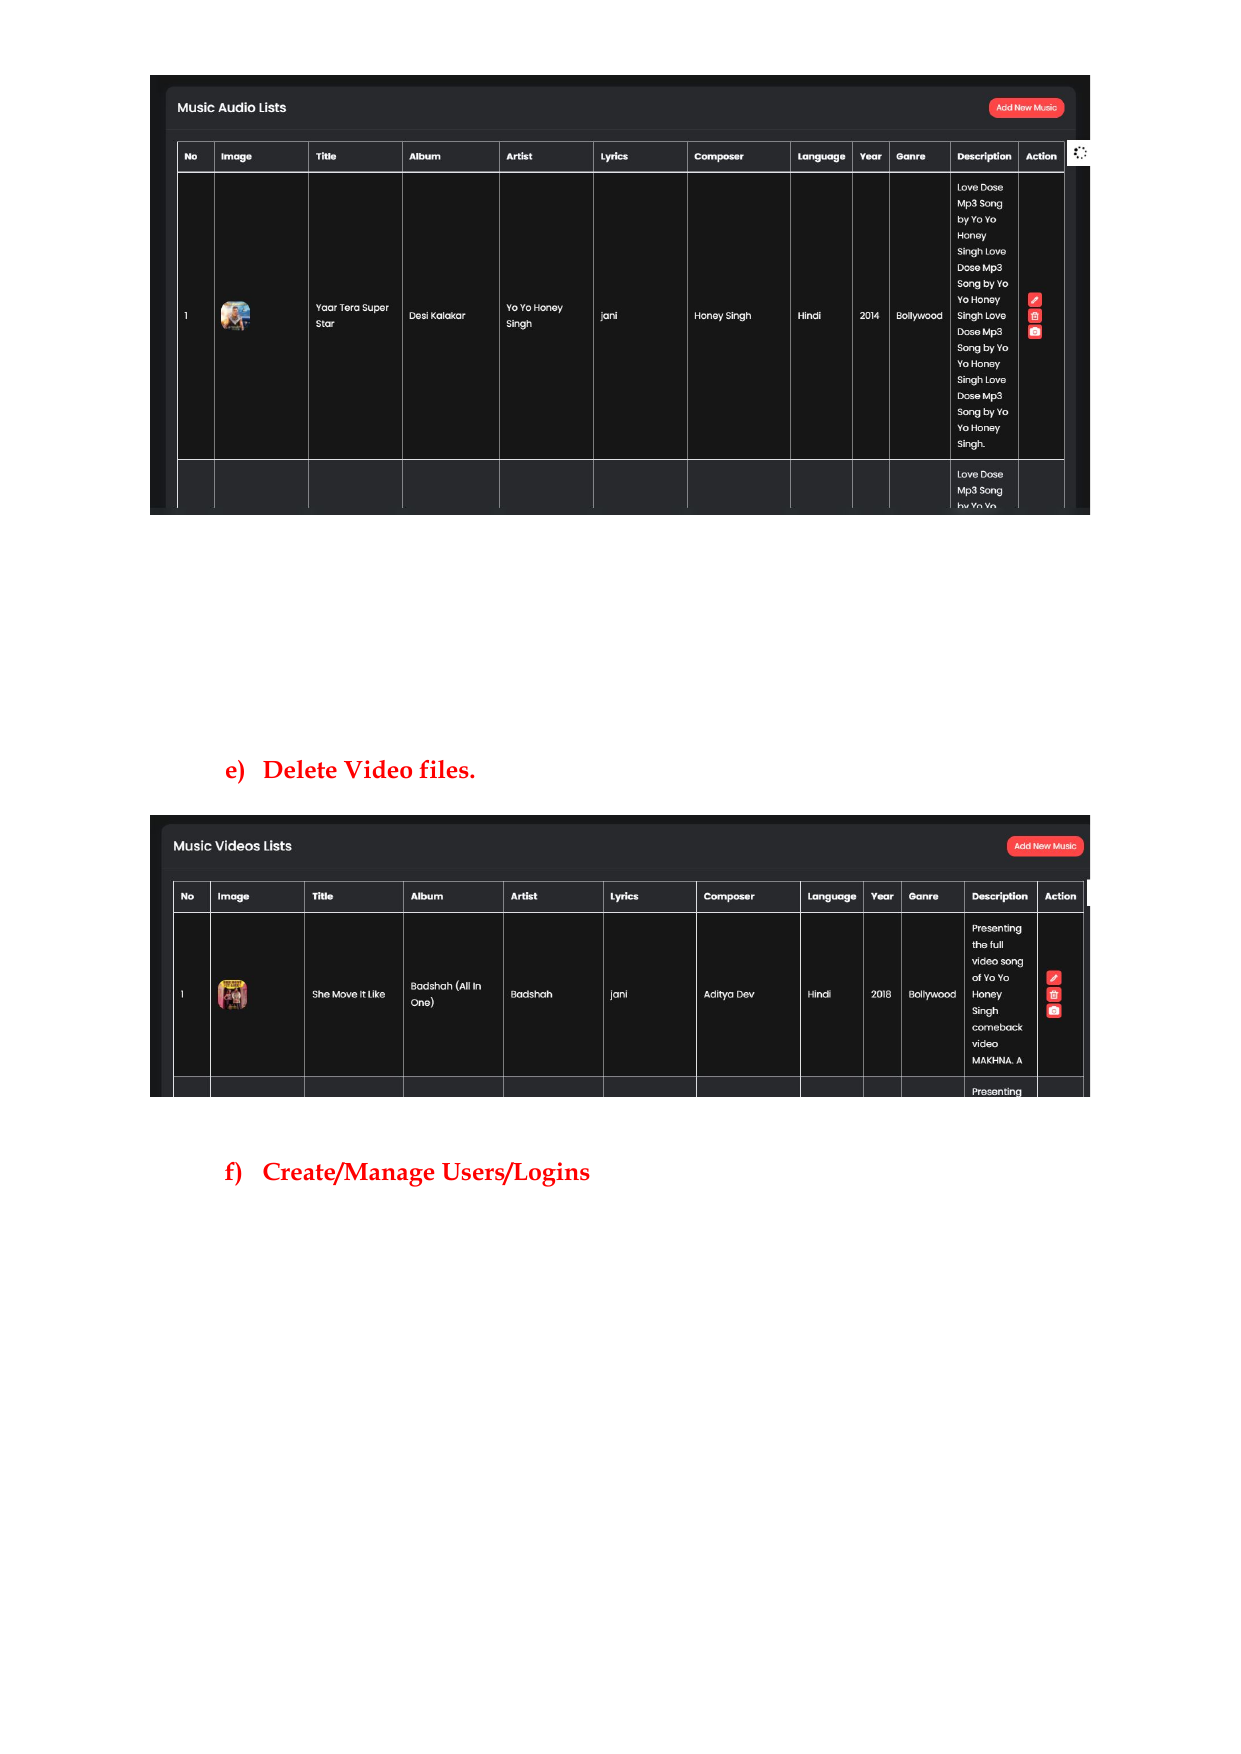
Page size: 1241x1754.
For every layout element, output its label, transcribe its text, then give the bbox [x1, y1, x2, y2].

picture [150, 75, 1091, 515]
list Create/Manage Users/Logins [225, 1157, 1090, 1187]
list Delete Video files. [225, 755, 1090, 786]
picture [150, 815, 1091, 1097]
